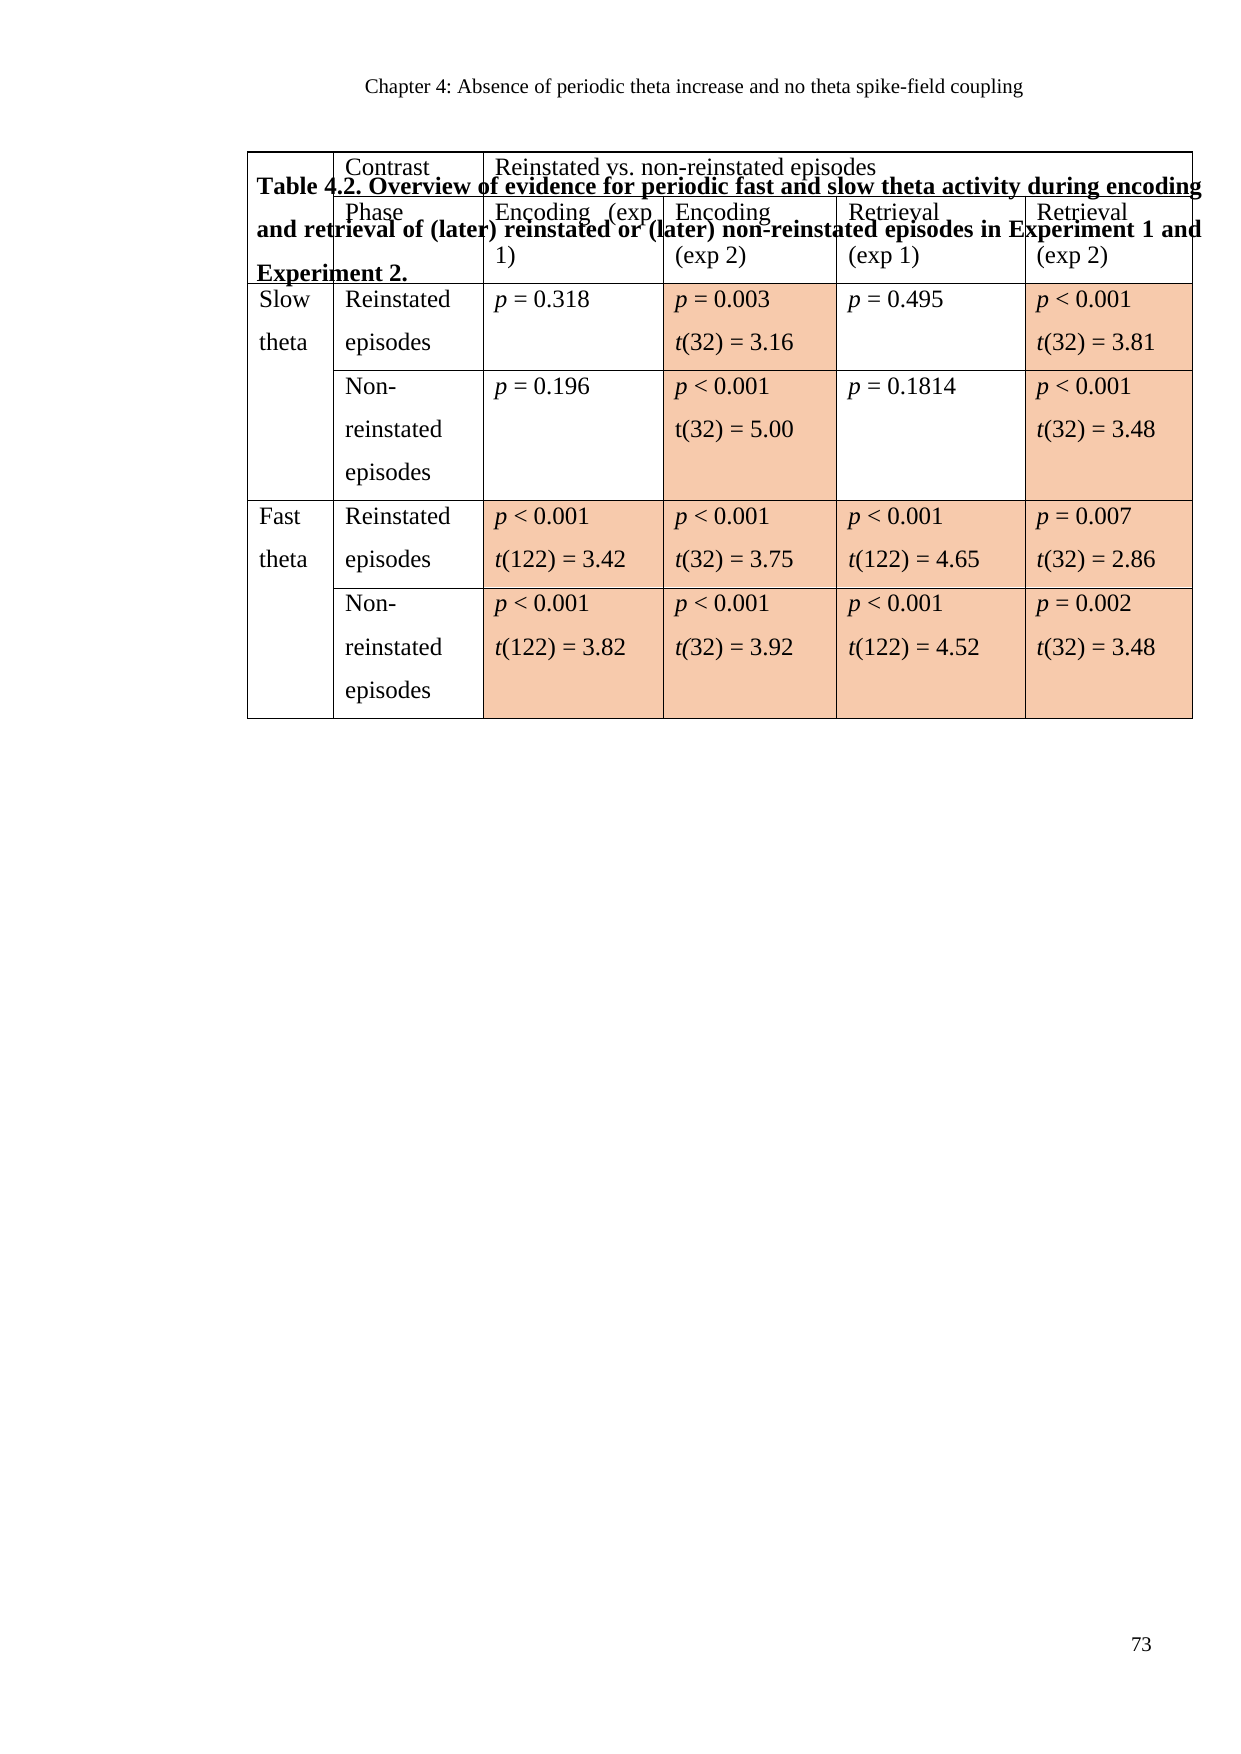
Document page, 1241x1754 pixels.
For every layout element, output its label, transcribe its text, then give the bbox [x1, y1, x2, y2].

table_cell Non-reinstated episodes [334, 589, 483, 718]
table_cell Fast theta [248, 501, 333, 718]
table_cell p < 0.001 t(122) = 4.52 [837, 589, 1025, 718]
table_cell p < 0.001 t(32) = 5.00 [664, 371, 836, 500]
table_cell p < 0.001 t(32) = 3.92 [664, 589, 836, 718]
table_cell Slow theta [248, 284, 333, 500]
table_cell p < 0.001 t(122) = 3.82 [484, 589, 663, 718]
table_cell Encoding (exp 1) [484, 197, 663, 283]
table_cell p < 0.001 t(32) = 3.81 [1026, 284, 1192, 370]
table_cell p = 0.003 t(32) = 3.16 [664, 284, 836, 370]
table_cell Reinstated episodes [334, 501, 483, 587]
table_cell Encoding (exp 2) [664, 197, 836, 283]
table_cell Phase [334, 197, 483, 283]
table_cell p < 0.001 t(122) = 3.42 [484, 501, 663, 587]
table_header Reinstated vs. non-reinstated episodes [484, 153, 1192, 196]
table_cell p < 0.001 t(32) = 3.75 [664, 501, 836, 587]
table_cell Reinstated episodes [334, 284, 483, 370]
table_cell p = 0.002 t(32) = 3.48 [1026, 589, 1192, 718]
table_header [248, 153, 333, 283]
table_cell p < 0.001 t(122) = 4.65 [837, 501, 1025, 587]
table_cell p = 0.495 [837, 284, 1025, 370]
table_cell Retrieval (exp 2) [1026, 197, 1192, 283]
table_cell p = 0.196 [484, 371, 663, 500]
table_cell p = 0.318 [484, 284, 663, 370]
table_cell Non-reinstated episodes [334, 371, 483, 500]
table_cell p = 0.007 t(32) = 2.86 [1026, 501, 1192, 587]
table_cell p = 0.1814 [837, 371, 1025, 500]
table_cell p < 0.001 t(32) = 3.48 [1026, 371, 1192, 500]
table_header Contrast [334, 153, 483, 196]
table_cell Retrieval (exp 1) [837, 197, 1025, 283]
